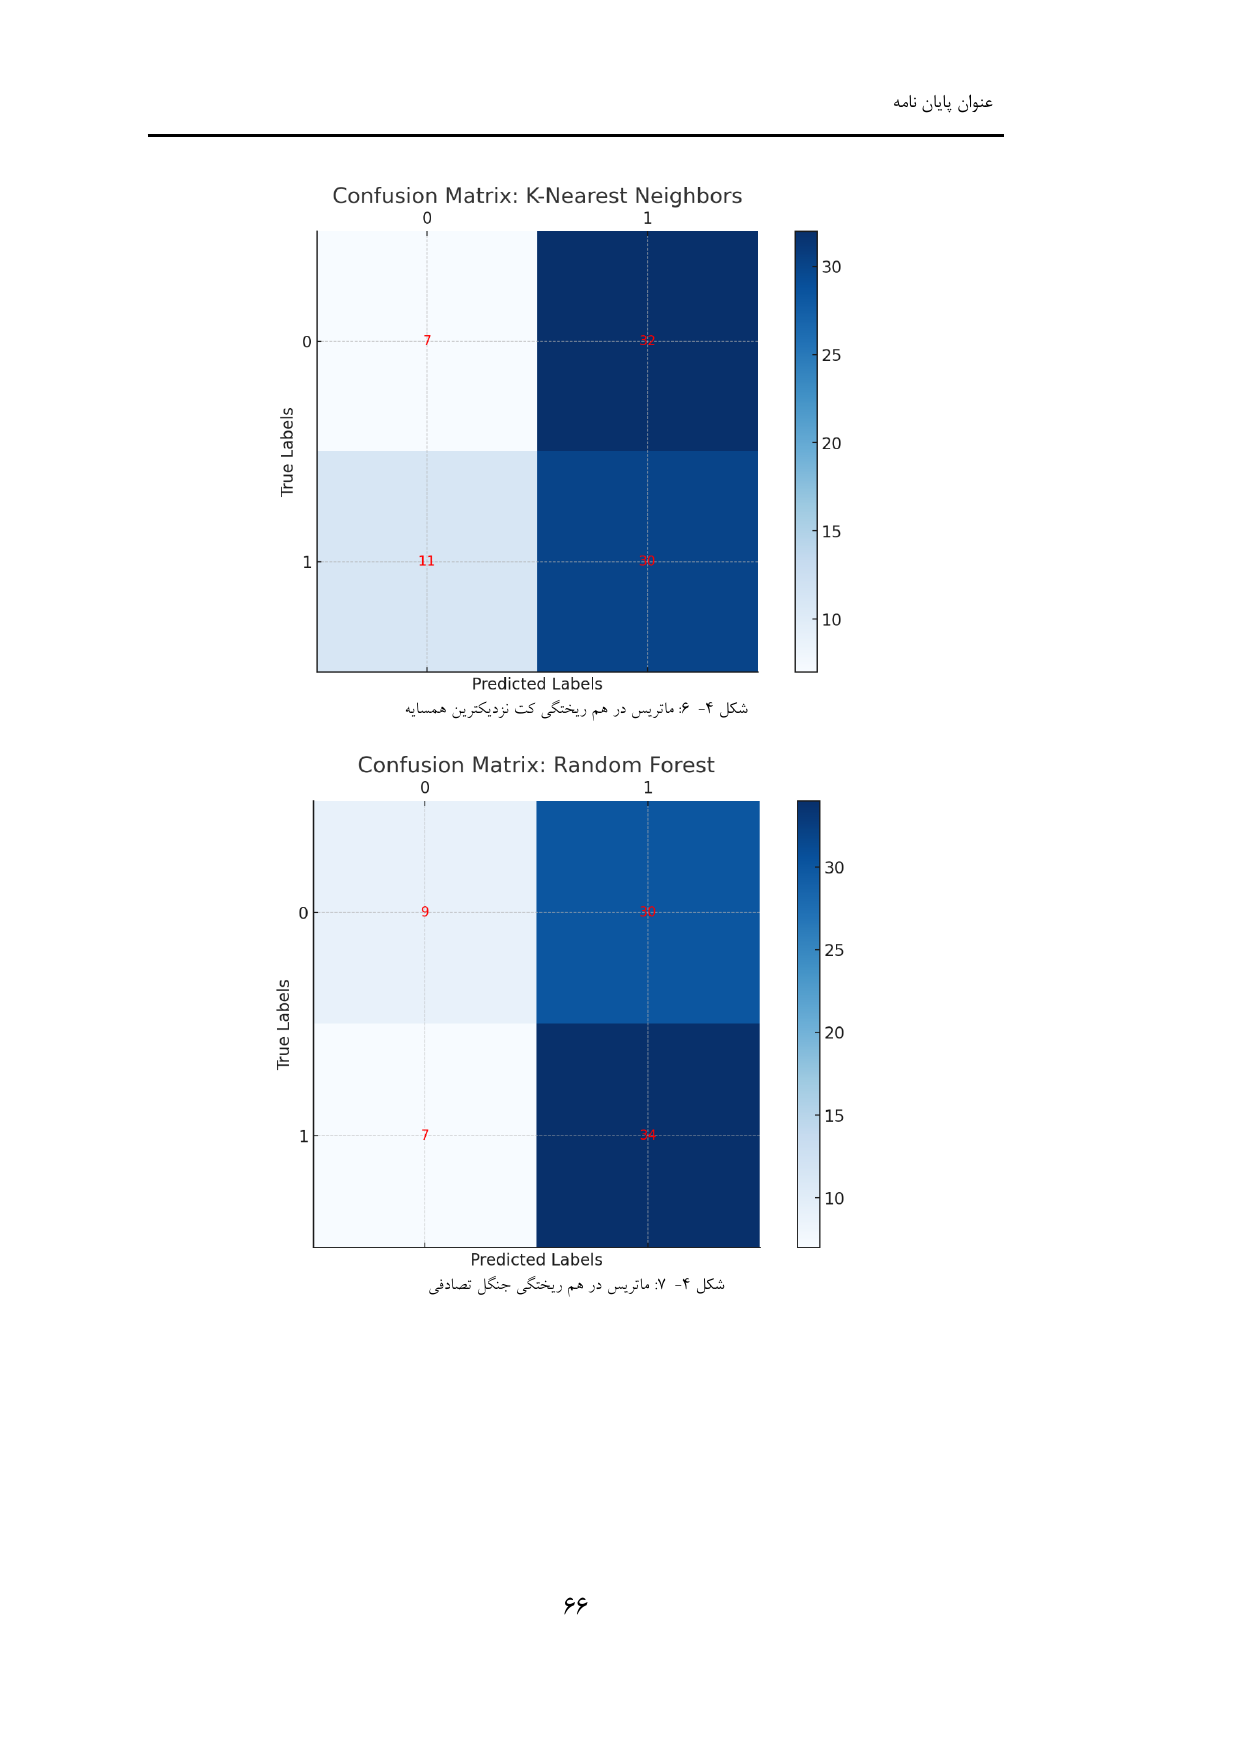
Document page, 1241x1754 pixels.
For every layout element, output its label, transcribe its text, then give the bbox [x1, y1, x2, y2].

picture [267, 746, 854, 1278]
text شکل 4- 7: ماتریس در هم ریختگی جنگل تصادفی [148, 1277, 1004, 1297]
picture [271, 177, 850, 702]
text شکل 4- 6: ماتریس در هم ریختگی کت نزدیکترین همسایه [148, 701, 1004, 721]
